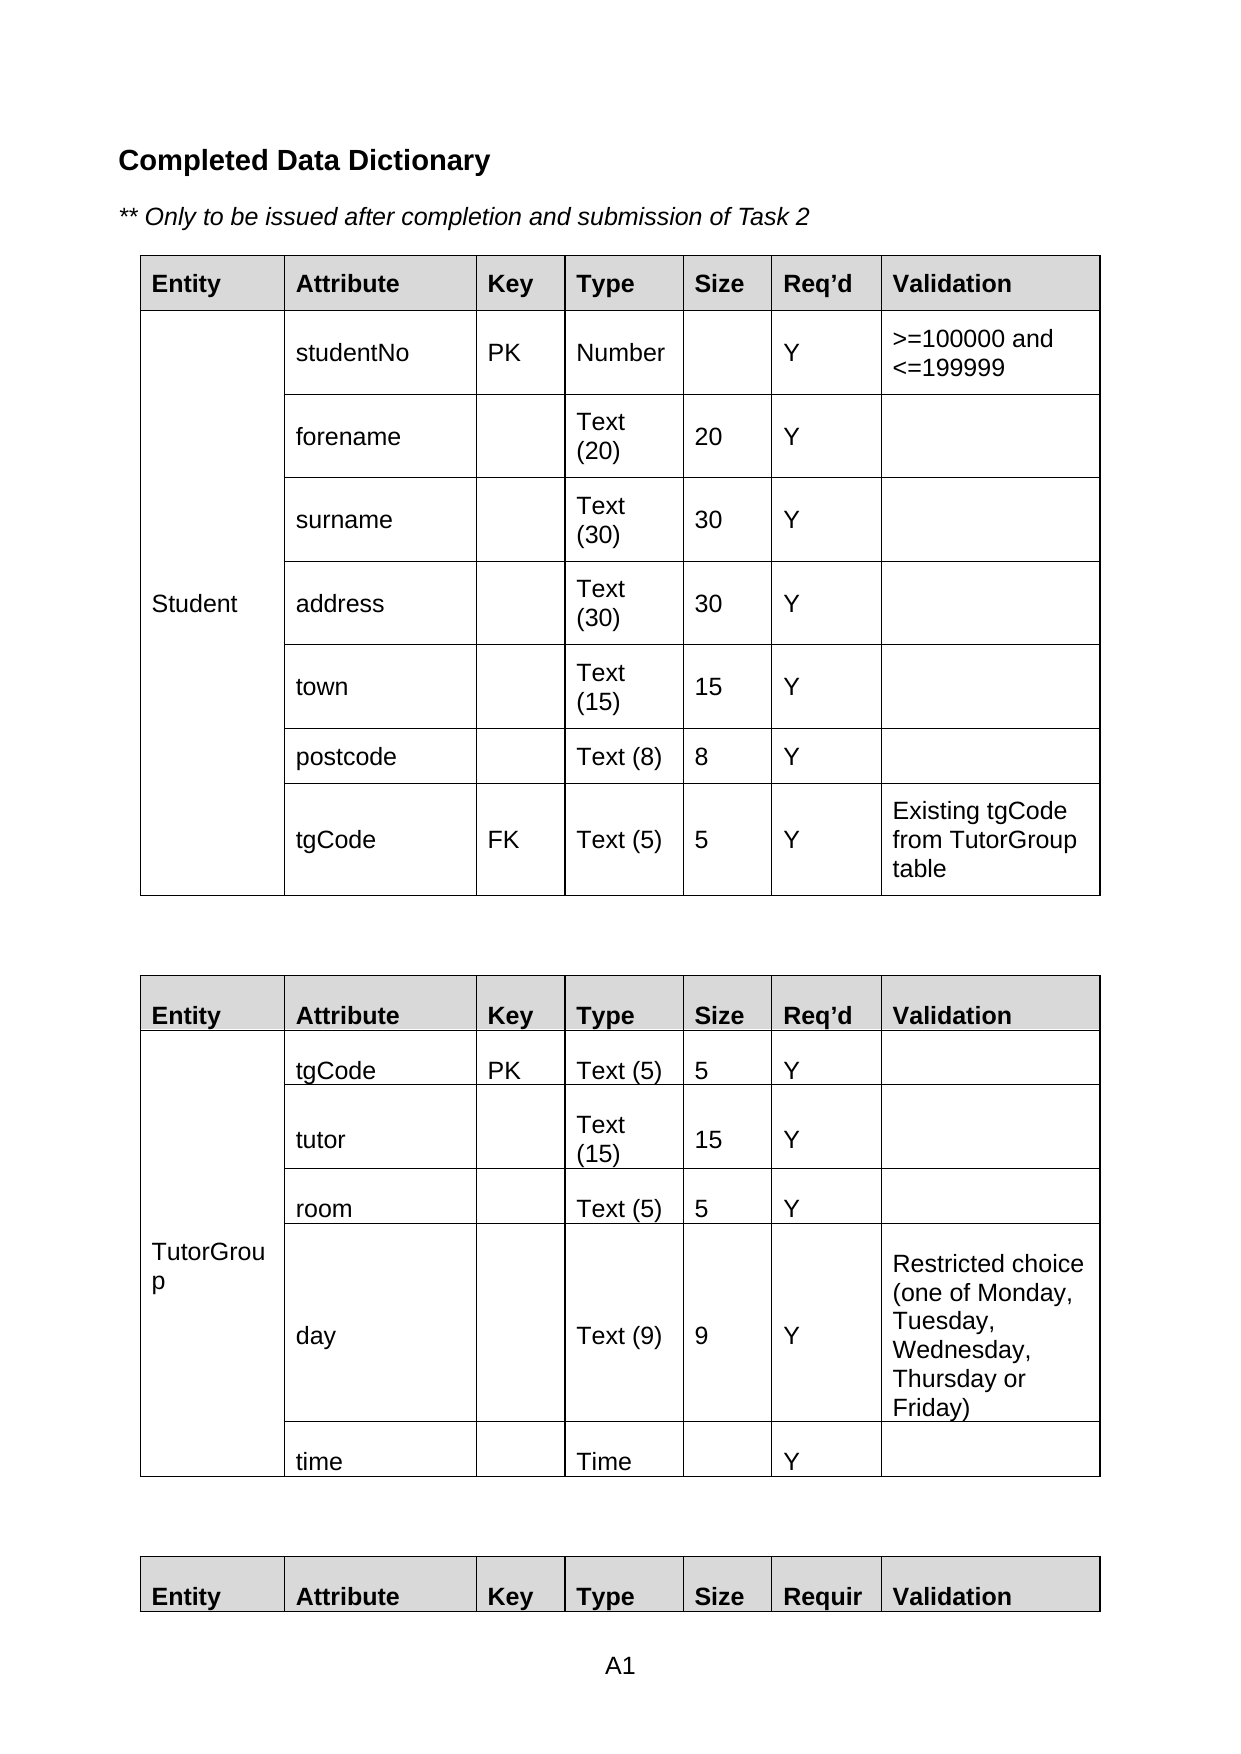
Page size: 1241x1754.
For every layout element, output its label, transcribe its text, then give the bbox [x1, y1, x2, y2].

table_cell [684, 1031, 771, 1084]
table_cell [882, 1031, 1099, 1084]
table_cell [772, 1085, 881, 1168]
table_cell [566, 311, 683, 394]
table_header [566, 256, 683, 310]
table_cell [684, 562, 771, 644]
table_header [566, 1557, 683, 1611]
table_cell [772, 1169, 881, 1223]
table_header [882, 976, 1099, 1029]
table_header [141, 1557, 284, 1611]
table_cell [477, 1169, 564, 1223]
subtitle Completed Data Dictionary [118, 143, 1122, 177]
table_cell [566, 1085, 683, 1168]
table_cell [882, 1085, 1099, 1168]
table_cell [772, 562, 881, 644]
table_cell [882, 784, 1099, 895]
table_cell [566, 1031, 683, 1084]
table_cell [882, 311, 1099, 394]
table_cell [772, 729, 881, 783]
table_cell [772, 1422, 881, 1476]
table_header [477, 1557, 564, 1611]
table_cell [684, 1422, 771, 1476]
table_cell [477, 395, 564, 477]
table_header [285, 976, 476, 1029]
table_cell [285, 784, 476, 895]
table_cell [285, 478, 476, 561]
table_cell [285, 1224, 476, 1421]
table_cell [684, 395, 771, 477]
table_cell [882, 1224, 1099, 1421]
text ** Only to be issued after completion and submission of Task 2 [118, 202, 1122, 230]
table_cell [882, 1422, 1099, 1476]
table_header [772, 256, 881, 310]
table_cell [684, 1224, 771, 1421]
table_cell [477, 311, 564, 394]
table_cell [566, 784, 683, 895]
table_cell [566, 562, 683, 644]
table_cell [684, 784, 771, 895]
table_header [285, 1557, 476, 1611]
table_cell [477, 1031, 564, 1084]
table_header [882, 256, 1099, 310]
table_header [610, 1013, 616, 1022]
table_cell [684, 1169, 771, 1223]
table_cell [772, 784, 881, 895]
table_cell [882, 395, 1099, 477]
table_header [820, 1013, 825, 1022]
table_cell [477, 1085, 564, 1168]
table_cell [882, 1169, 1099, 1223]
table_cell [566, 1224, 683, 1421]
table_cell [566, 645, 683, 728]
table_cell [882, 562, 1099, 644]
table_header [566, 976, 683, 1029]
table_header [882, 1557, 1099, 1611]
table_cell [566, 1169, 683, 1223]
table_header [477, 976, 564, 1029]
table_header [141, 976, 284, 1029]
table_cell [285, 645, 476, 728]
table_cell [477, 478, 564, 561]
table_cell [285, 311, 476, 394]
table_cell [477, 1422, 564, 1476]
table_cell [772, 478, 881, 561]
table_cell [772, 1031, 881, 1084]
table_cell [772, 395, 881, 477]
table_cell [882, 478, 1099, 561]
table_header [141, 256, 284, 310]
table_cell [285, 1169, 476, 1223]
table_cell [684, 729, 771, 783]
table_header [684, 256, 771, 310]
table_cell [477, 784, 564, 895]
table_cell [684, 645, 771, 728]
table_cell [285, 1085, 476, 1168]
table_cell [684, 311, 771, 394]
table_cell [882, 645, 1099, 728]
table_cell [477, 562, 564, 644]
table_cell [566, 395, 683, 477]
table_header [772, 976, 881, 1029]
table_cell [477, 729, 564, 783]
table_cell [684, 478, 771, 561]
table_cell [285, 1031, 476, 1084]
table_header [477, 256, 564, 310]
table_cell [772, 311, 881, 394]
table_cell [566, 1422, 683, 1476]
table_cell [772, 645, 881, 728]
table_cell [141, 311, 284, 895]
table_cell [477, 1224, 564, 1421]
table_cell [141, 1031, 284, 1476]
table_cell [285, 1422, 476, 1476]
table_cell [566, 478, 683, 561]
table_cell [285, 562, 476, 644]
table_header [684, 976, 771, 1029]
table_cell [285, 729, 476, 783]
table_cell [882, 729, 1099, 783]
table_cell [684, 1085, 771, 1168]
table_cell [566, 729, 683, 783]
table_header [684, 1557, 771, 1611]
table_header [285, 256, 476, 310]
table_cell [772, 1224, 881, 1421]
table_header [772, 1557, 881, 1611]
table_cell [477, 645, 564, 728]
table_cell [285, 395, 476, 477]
